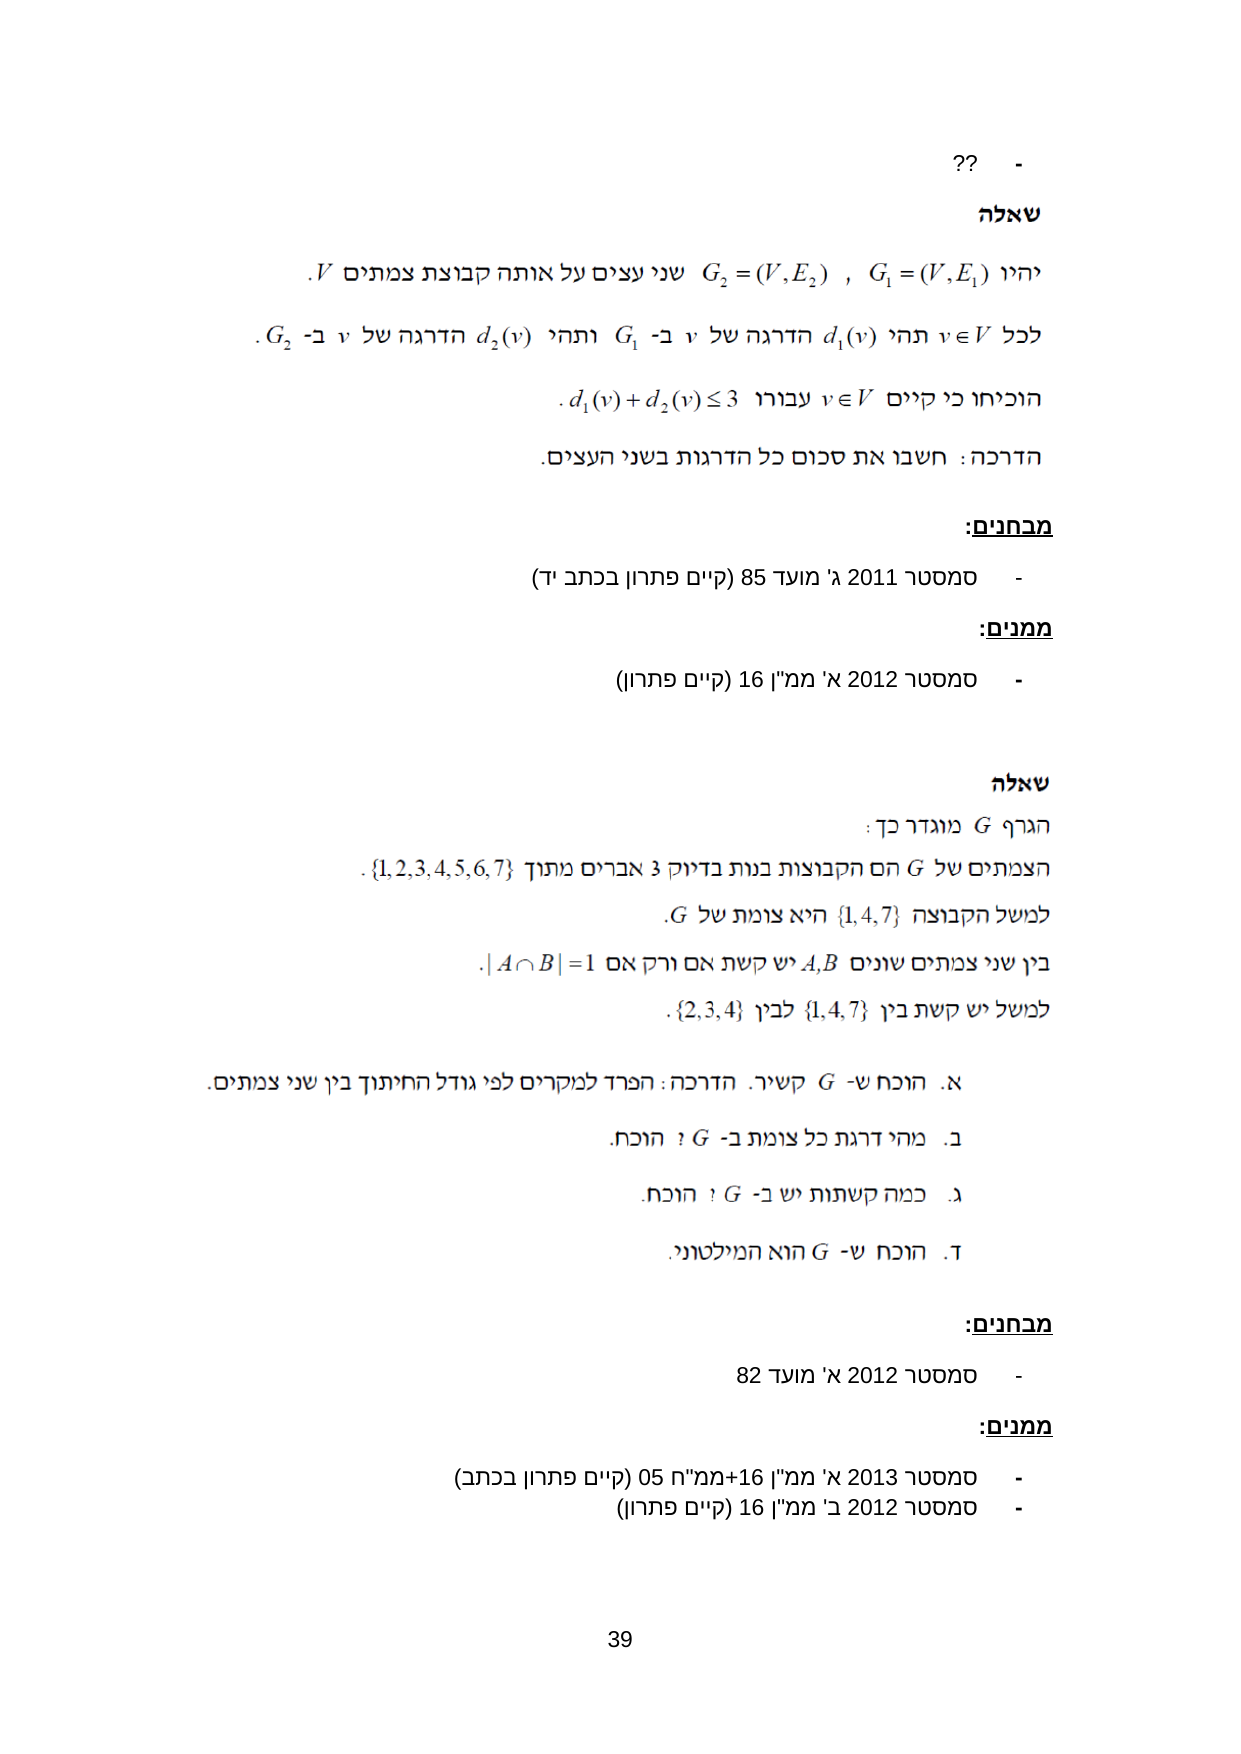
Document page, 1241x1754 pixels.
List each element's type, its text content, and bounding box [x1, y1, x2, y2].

text ממנים: [187, 1413, 1053, 1439]
list ?? [187, 150, 1015, 176]
text ממנים: [187, 615, 1053, 641]
text מבחנים: [187, 513, 1053, 539]
list סמסטר 2012 א' ממ"ן 16 (קיים פתרון) [187, 666, 1015, 692]
list סמסטר 2011 ג' מועד 85 (קיים פתרון בכתב יד) [187, 564, 1015, 590]
list סמסטר 2012 ב' ממ"ן 16 (קיים פתרון) [187, 1494, 1015, 1521]
text מבחנים: [187, 1311, 1053, 1337]
list סמסטר 2012 א' מועד 82 [187, 1362, 1015, 1388]
list סמסטר 2013 א' ממ"ן 16+ממ"ח 05 (קיים פתרון בכתב) [187, 1464, 1015, 1490]
